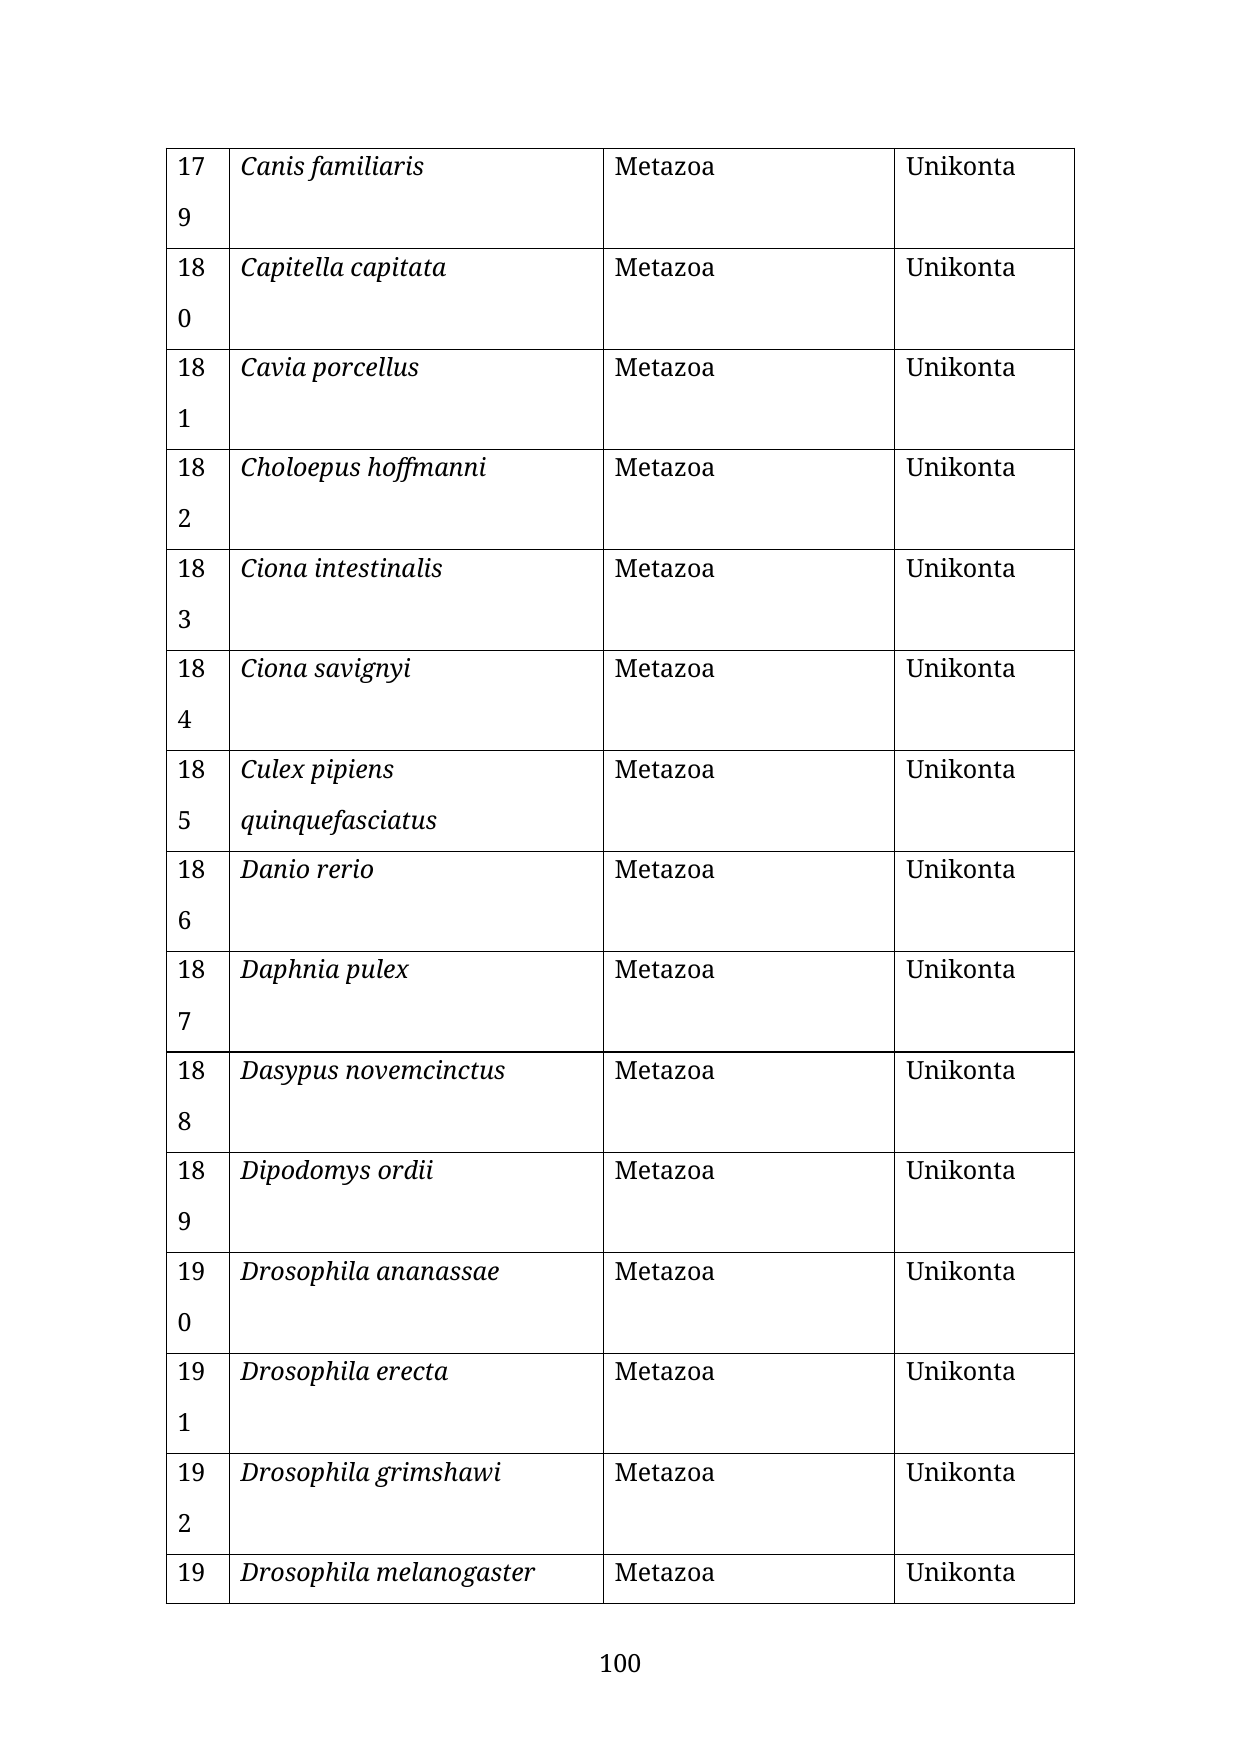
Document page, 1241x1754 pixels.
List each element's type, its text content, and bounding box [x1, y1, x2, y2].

table_cell Unikonta [895, 651, 1074, 750]
table_cell Unikonta [895, 550, 1074, 650]
table_cell 180 [167, 249, 229, 348]
table_cell 187 [167, 952, 229, 1051]
table_cell Unikonta [895, 350, 1074, 449]
table_cell Ciona intestinalis [230, 550, 603, 650]
table_cell Choloepus hoffmanni [230, 450, 603, 549]
table_cell Metazoa [604, 1253, 894, 1353]
table_cell 188 [167, 1053, 229, 1152]
table_cell Culex pipiens quinquefasciatus [230, 751, 603, 851]
table_cell Metazoa [604, 1454, 894, 1553]
table_cell Metazoa [604, 1555, 894, 1603]
table_cell Unikonta [895, 450, 1074, 549]
table_cell 179 [167, 149, 229, 248]
table_cell Capitella capitata [230, 249, 603, 348]
table_cell 182 [167, 450, 229, 549]
table_cell Metazoa [604, 450, 894, 549]
table_cell Unikonta [895, 852, 1074, 951]
table_cell 183 [167, 550, 229, 650]
table_cell Metazoa [604, 149, 894, 248]
table_cell Metazoa [604, 1354, 894, 1453]
table_cell Unikonta [895, 1253, 1074, 1353]
table_cell Metazoa [604, 550, 894, 650]
table_cell Drosophila ananassae [230, 1253, 603, 1353]
table_cell Dasypus novemcinctus [230, 1053, 603, 1152]
table_cell Unikonta [895, 1354, 1074, 1453]
table_cell Unikonta [895, 1053, 1074, 1152]
table_cell 181 [167, 350, 229, 449]
table_cell 190 [167, 1253, 229, 1353]
table_cell 191 [167, 1354, 229, 1453]
table_cell Unikonta [895, 1153, 1074, 1252]
table_cell Unikonta [895, 1555, 1074, 1603]
table_cell Unikonta [895, 952, 1074, 1051]
table_cell Metazoa [604, 852, 894, 951]
table_cell Canis familiaris [230, 149, 603, 248]
table_cell Drosophila erecta [230, 1354, 603, 1453]
table_cell Drosophila grimshawi [230, 1454, 603, 1553]
table_cell Metazoa [604, 249, 894, 348]
table_cell 186 [167, 852, 229, 951]
table_cell Metazoa [604, 952, 894, 1051]
table_cell 192 [167, 1454, 229, 1553]
table_cell 189 [167, 1153, 229, 1252]
table_cell Metazoa [604, 651, 894, 750]
table_cell 185 [167, 751, 229, 851]
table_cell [230, 1555, 603, 1603]
table_cell Metazoa [604, 1053, 894, 1152]
table_cell Unikonta [895, 1454, 1074, 1553]
table_cell 193 [167, 1555, 229, 1603]
table_cell Unikonta [895, 751, 1074, 851]
table_cell Metazoa [604, 751, 894, 851]
table_cell 184 [167, 651, 229, 750]
table_cell Dipodomys ordii [230, 1153, 603, 1252]
table_cell Daphnia pulex [230, 952, 603, 1051]
table_cell Metazoa [604, 1153, 894, 1252]
table_cell Ciona savignyi [230, 651, 603, 750]
table_cell Unikonta [895, 149, 1074, 248]
table_cell Metazoa [604, 350, 894, 449]
table_cell Cavia porcellus [230, 350, 603, 449]
table_cell Danio rerio [230, 852, 603, 951]
table_cell Unikonta [895, 249, 1074, 348]
